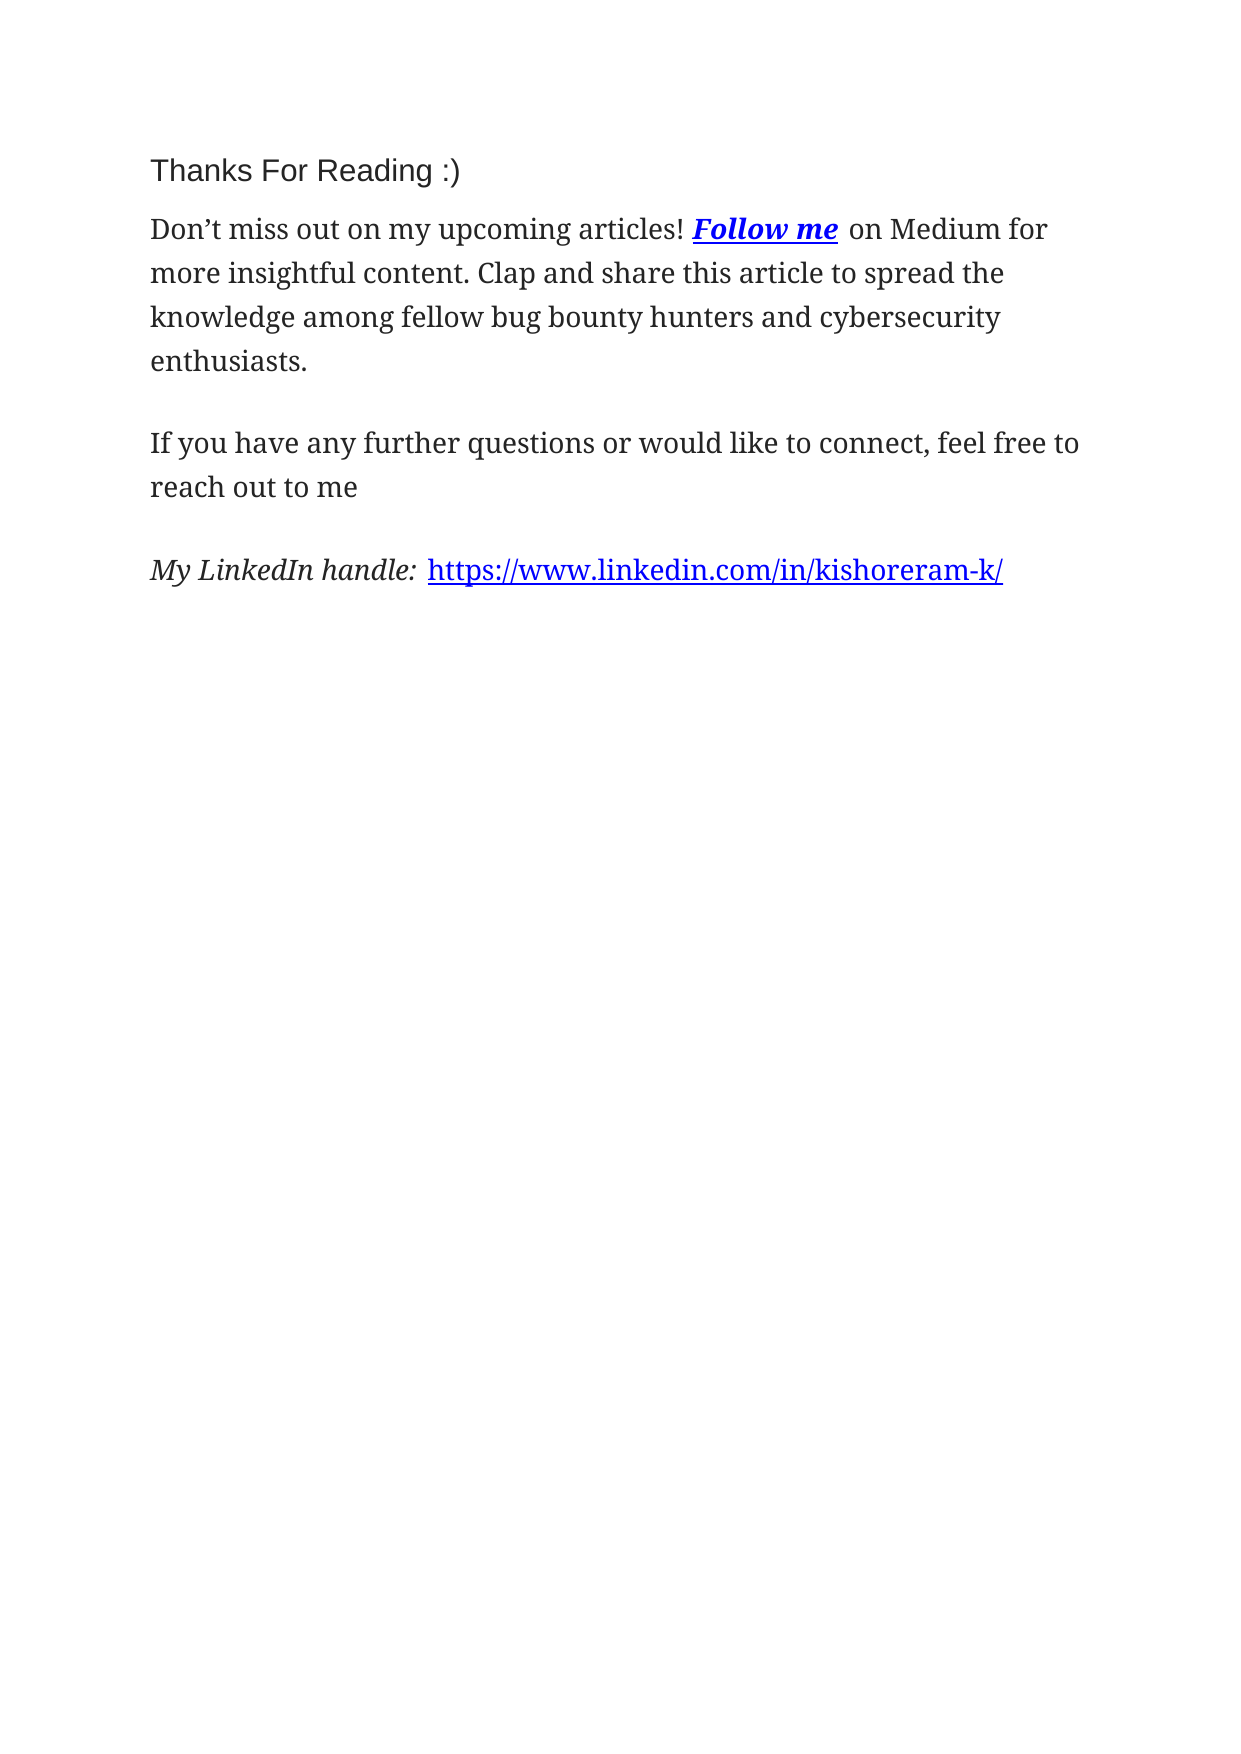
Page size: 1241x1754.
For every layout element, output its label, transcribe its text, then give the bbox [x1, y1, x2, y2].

subtitle Thanks For Reading :) [150, 150, 1090, 187]
text My LinkedIn handle: https://www.linkedin.com/in/kishoreram-k/ [150, 545, 1090, 588]
text Don’t miss out on my upcoming articles! Follow me on Medium for more insightful content. Clap and share this article to spread the knowledge among fellow bug bounty hunters and cybersecurity enthusiasts. [150, 204, 1090, 379]
text If you have any further questions or would like to connect, feel free to reach out to me [150, 418, 1090, 506]
